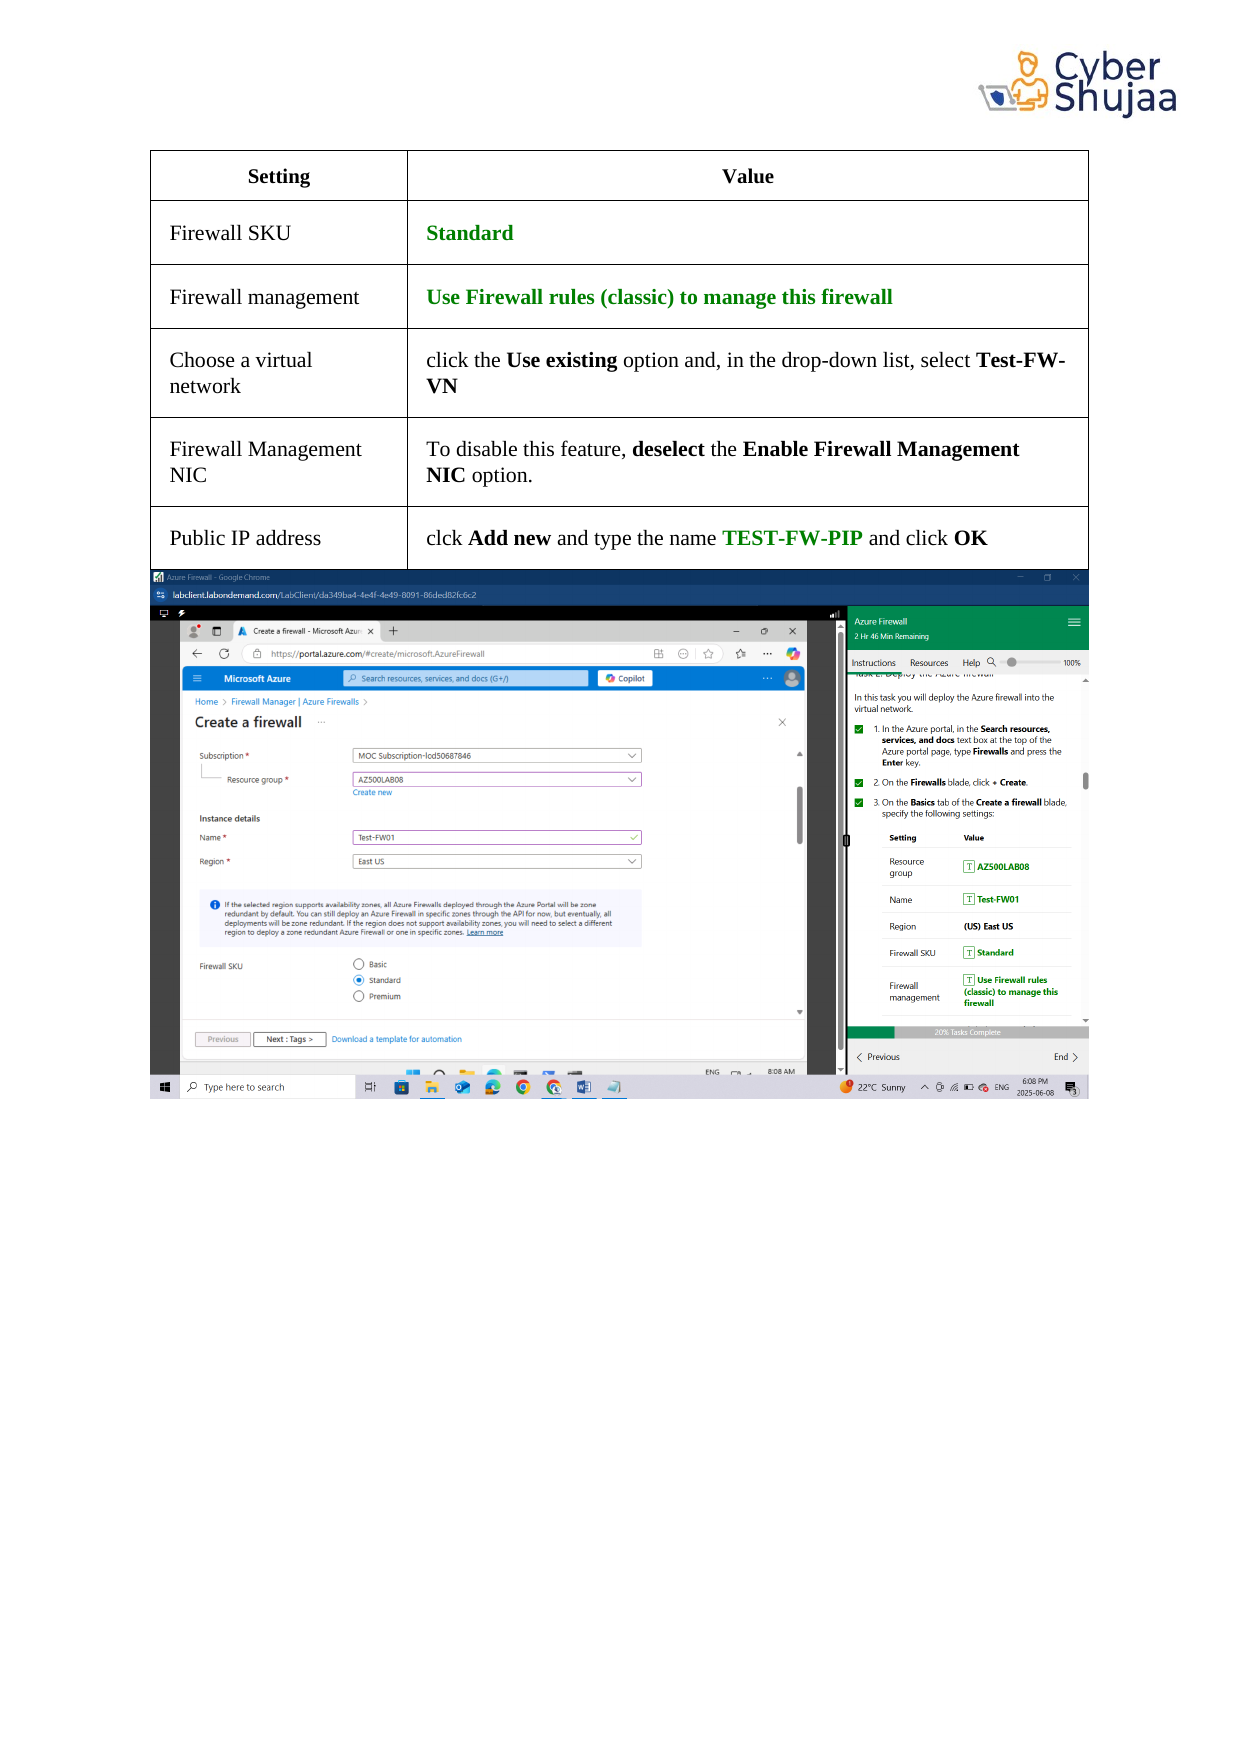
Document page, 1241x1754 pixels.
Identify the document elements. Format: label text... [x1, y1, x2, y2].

table_cell Public IP address [151, 507, 407, 569]
table_cell click the Use existing option and, in the drop-down list, select Test-FW-VN [408, 329, 1088, 417]
picture [150, 570, 1089, 1099]
table_cell Choose a virtual network [151, 329, 407, 417]
table_header Setting [151, 151, 407, 200]
table_cell Firewall management [151, 265, 407, 328]
table_cell Use Firewall rules (classic) to manage this firewall [408, 265, 1088, 328]
table_header Value [408, 151, 1088, 200]
table_cell Firewall SKU [151, 201, 407, 264]
table_cell Firewall Management NIC [151, 418, 407, 506]
table_cell Standard [408, 201, 1088, 264]
picture [972, 44, 1180, 124]
table_cell clck Add new and type the name TEST-FW-PIP and click OK [408, 507, 1088, 569]
table_cell To disable this feature, deselect the Enable Firewall Management NIC option. [408, 418, 1088, 506]
